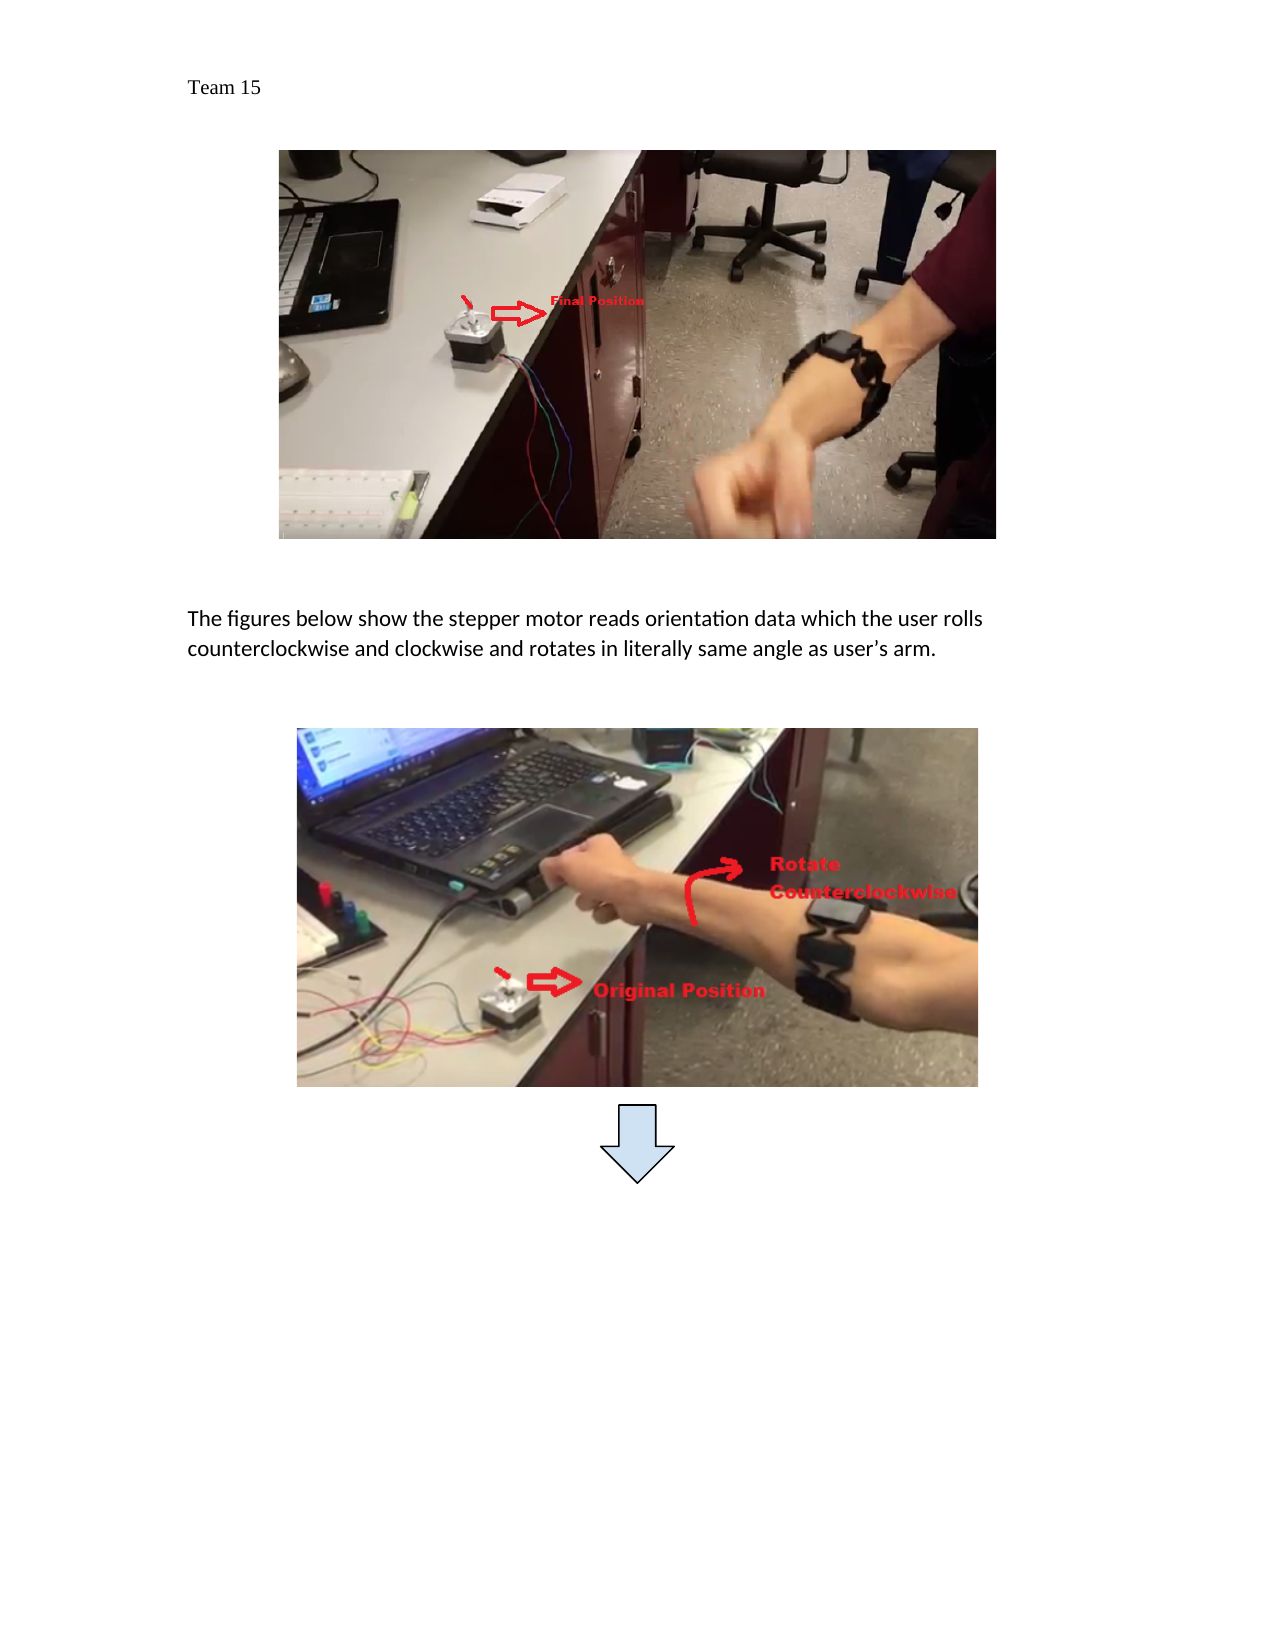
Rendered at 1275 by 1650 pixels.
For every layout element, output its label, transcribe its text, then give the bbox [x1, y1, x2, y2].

picture [296, 728, 979, 1087]
text The figures below show the stepper motor reads orientation data which the user rolls counterclockwise and clockwise and rotates in literally same angle as user’s arm. [187, 604, 1087, 662]
picture [278, 150, 997, 539]
